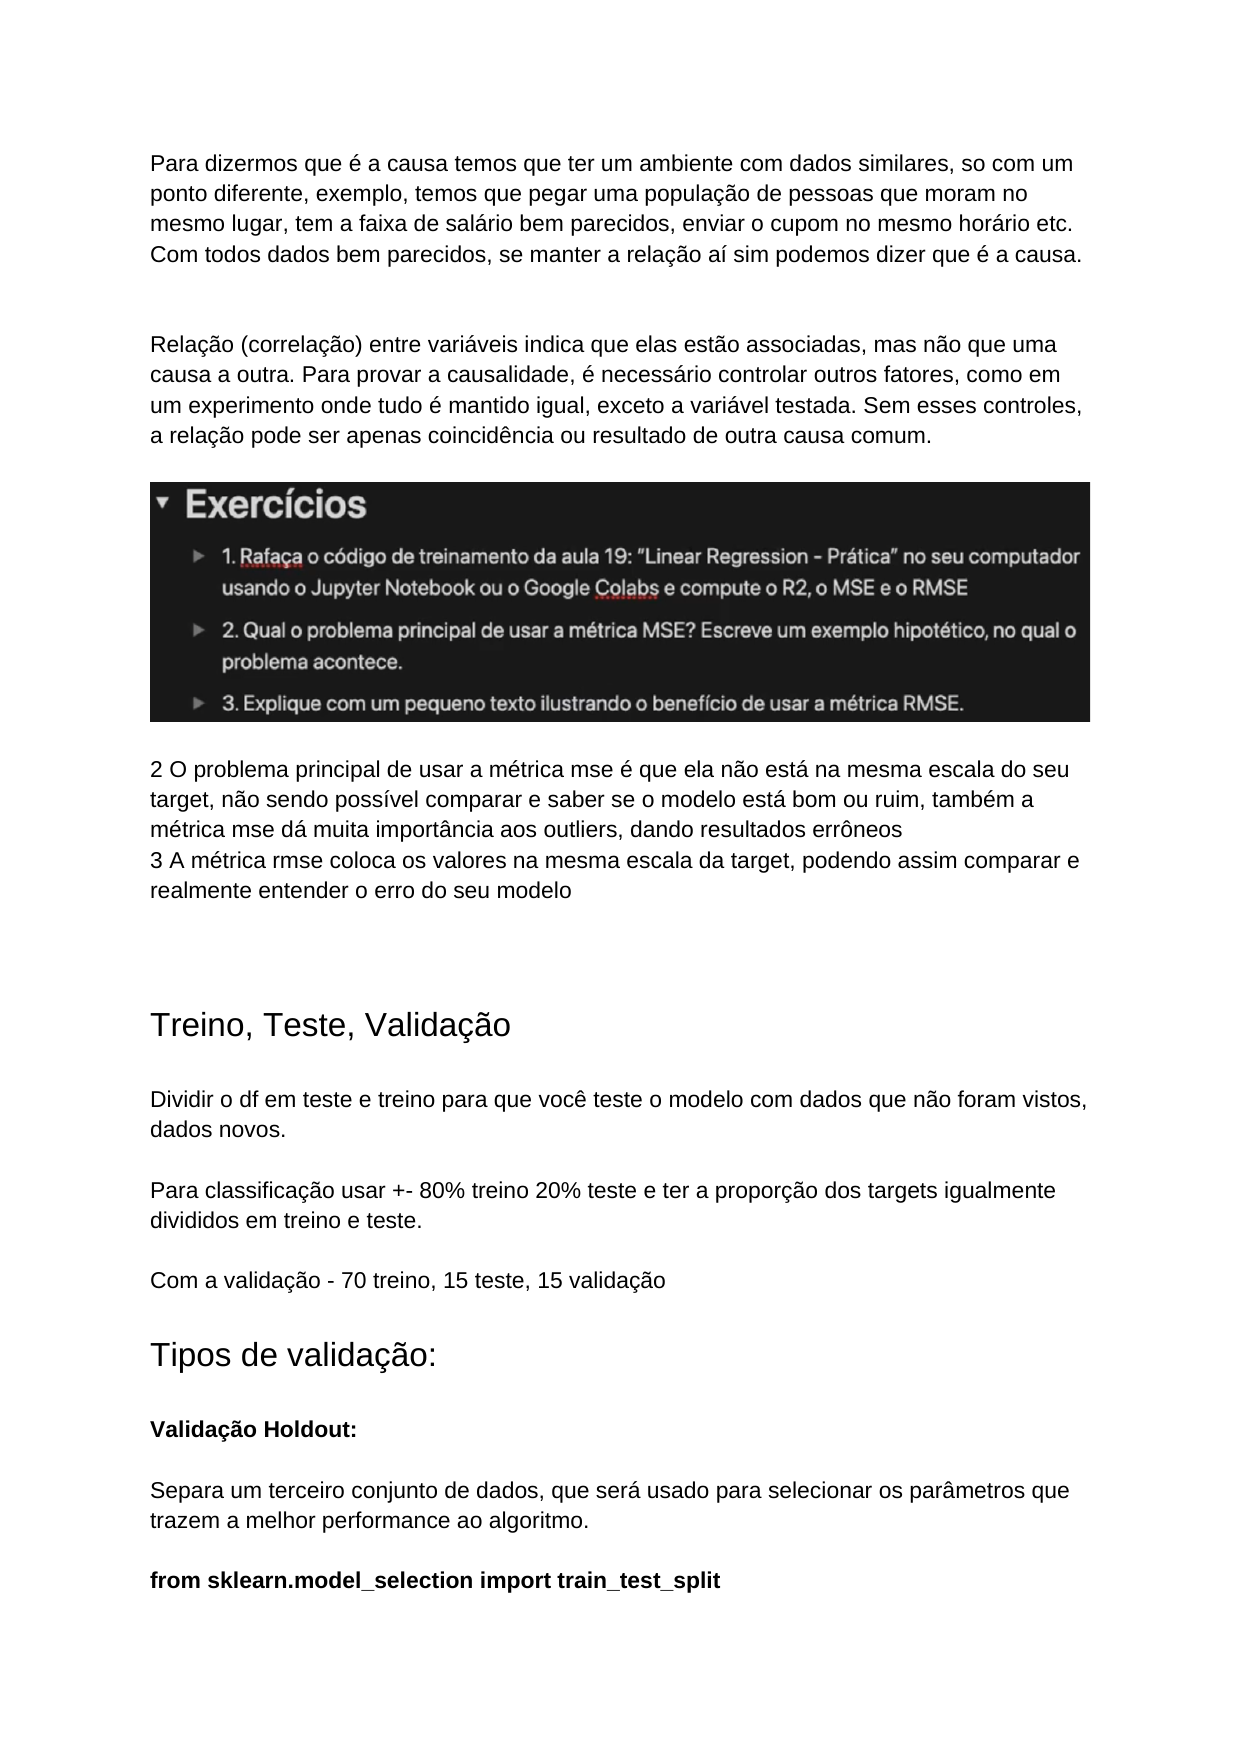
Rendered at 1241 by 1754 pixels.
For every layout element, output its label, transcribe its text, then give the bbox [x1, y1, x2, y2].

text 3 A métrica rmse coloca os valores na mesma escala da target, podendo assim comparar e realmente entender o erro do seu modelo [150, 847, 1090, 903]
text Com a validação - 70 treino, 15 teste, 15 validação [150, 1267, 1090, 1294]
text 2 O problema principal de usar a métrica mse é que ela não está na mesma escala do seu target, não sendo possível comparar e saber se o modelo está bom ou ruim, também a métrica mse dá muita importância aos outliers, dando resultados errôneos [150, 756, 1090, 843]
text Para classificação usar +- 80% treino 20% teste e ter a proporção dos targets igualmente divididos em treino e teste. [150, 1177, 1090, 1233]
subtitle Treino, Teste, Validação [150, 1005, 1090, 1043]
text Separa um terceiro conjunto de dados, que será usado para selecionar os parâmetros que trazem a melhor performance ao algoritmo. [150, 1477, 1090, 1533]
text Para dizermos que é a causa temos que ter um ambiente com dados similares, so com um ponto diferente, exemplo, temos que pegar uma população de pessoas que moram no mesmo lugar, tem a faixa de salário bem parecidos, enviar o cupom no mesmo horário etc. [150, 150, 1090, 237]
text Validação Holdout: [150, 1416, 1090, 1442]
subtitle Tipos de validação: [150, 1335, 1090, 1373]
picture [150, 482, 1091, 722]
text Relação (correlação) entre variáveis indica que elas estão associadas, mas não que uma causa a outra. Para provar a causalidade, é necessário controlar outros fatores, como em um experimento onde tudo é mantido igual, exceto a variável testada. Sem esses controles, a relação pode ser apenas coincidência ou resultado de outra causa comum. [150, 331, 1090, 448]
text from sklearn.model_selection import train_test_split [150, 1567, 1090, 1593]
text Com todos dados bem parecidos, se manter a relação aí sim podemos dizer que é a causa. [150, 241, 1090, 267]
text Dividir o df em teste e treino para que você teste o modelo com dados que não foram vistos, dados novos. [150, 1086, 1090, 1143]
